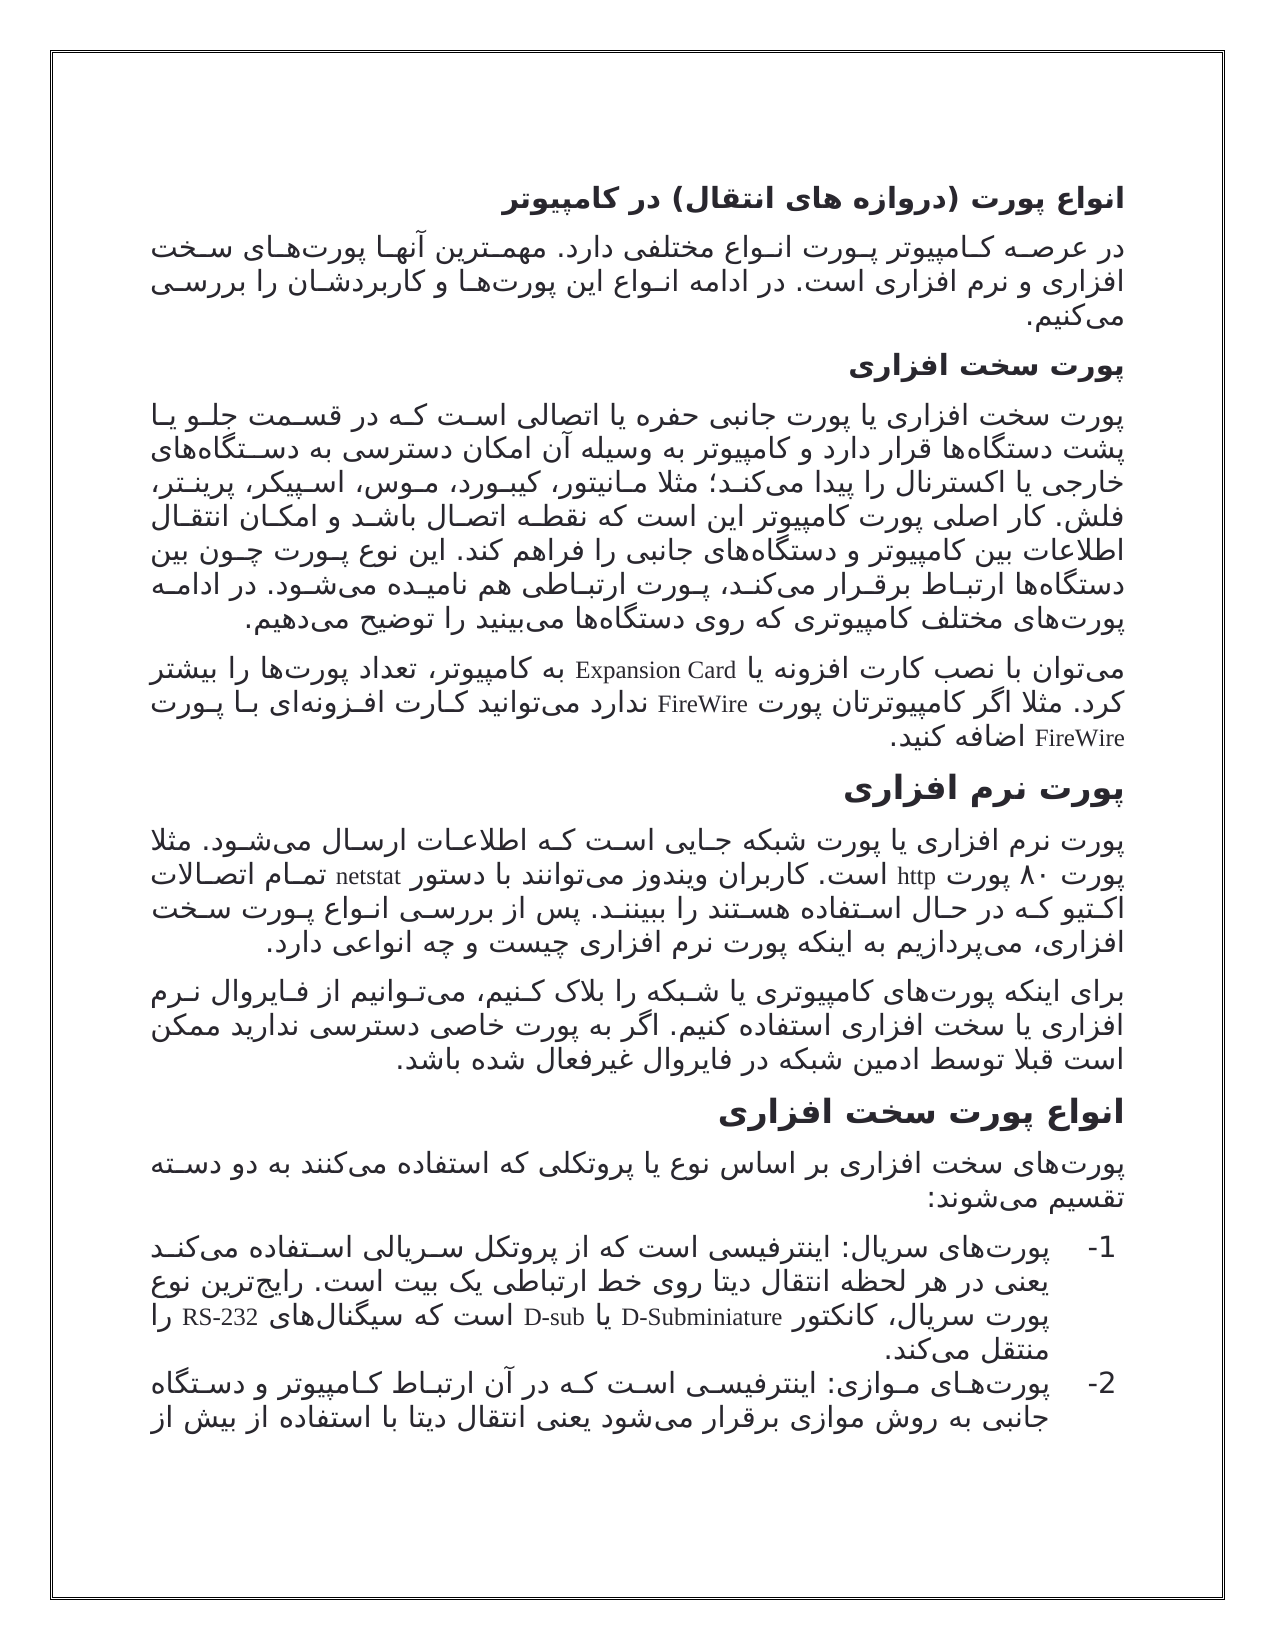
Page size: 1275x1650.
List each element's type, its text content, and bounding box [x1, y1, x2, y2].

text برای اینکه پورت‌های کامپیوتری یا شبکه را بلاک کنیم، می‌توانیم از فایروال نرم افزاری یا سخت افزاری استفاده کنیم. اگر به پورت خاصی دسترسی ندارید ممکن است قبلا توسط ادمین شبکه در فایروال غیرفعال شده باشد. [150, 975, 1125, 1077]
text در عرصه کامپیوتر پورت انواع مختلفی دارد. مهمترین آنها پورت‌های سخت افزاری و نرم افزاری است. در ادامه انواع این پورت‌ها و کاربردشان را بررسی می‌کنیم. [150, 231, 1125, 333]
text انواع پورت سخت افزاری [150, 1092, 1125, 1131]
text پورت‌های سخت افزاری بر اساس نوع یا پروتکلی که استفاده می‌کنند به دو دسته تقسیم می‌شوند: [150, 1147, 1125, 1214]
list پورت‌های سریال: اینترفیسی است که از پروتکل سریالی استفاده می‌کند یعنی در هر لحظه انتقال دیتا روی خط ارتباطی یک بیت است. رایج‌ترین نوع پورت سریال، کانکتور D-Subminiature یا D-sub است که سیگنال‌های RS-232 را منتقل می‌کند. [150, 1230, 1087, 1366]
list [150, 1366, 1087, 1434]
text می‌توان با نصب کارت افزونه یا Expansion Card به کامپیوتر، تعداد پورت‌ها را بیشتر کرد. مثلا اگر کامپیوترتان پورت FireWire ندارد می‌توانید کارت افزونه‌ای با پورت FireWire اضافه کنید. [150, 651, 1125, 753]
text پورت سخت افزاری یا پورت جانبی حفره یا اتصالی است که در قسمت جلو یا پشت دستگاه‌ها قرار دارد و کامپیوتر به وسیله آن امکان دسترسی به دستگاه‌های خارجی یا اکسترنال را پیدا می‌کند؛ مثلا مانیتور، کیبورد، موس، اسپیکر، پرینتر، فلش. کار اصلی پورت کامپیوتر این است که نقطه اتصال باشد و امکان انتقال اطلاعات بین کامپیوتر و دستگاه‌های جانبی را فراهم کند. این نوع پورت چون بین دستگاه‌ها ارتباط برقرار می‌کند، پورت ارتباطی هم نامیده می‌شود. در ادامه پورت‌های مختلف کامپیوتری که روی دستگاه‌ها می‌بینید را توضیح می‌دهیم. [150, 398, 1125, 636]
text انواع پورت (دروازه های انتقال) در کامپیوتر [150, 181, 1125, 215]
text پورت نرم افزاری یا پورت شبکه جایی است که اطلاعات ارسال می‌شود. مثلا پورت ۸۰ پورت http است. کاربران ویندوز می‌توانند با دستور netstat تمام اتصالات اکتیو که در حال استفاده هستند را ببینند. پس از بررسی انواع پورت سخت افزاری، می‌پردازیم به اینکه پورت نرم افزاری چیست و چه انواعی دارد. [150, 823, 1125, 959]
text پورت سخت افزاری [150, 348, 1125, 382]
text پورت نرم افزاری [150, 769, 1125, 808]
